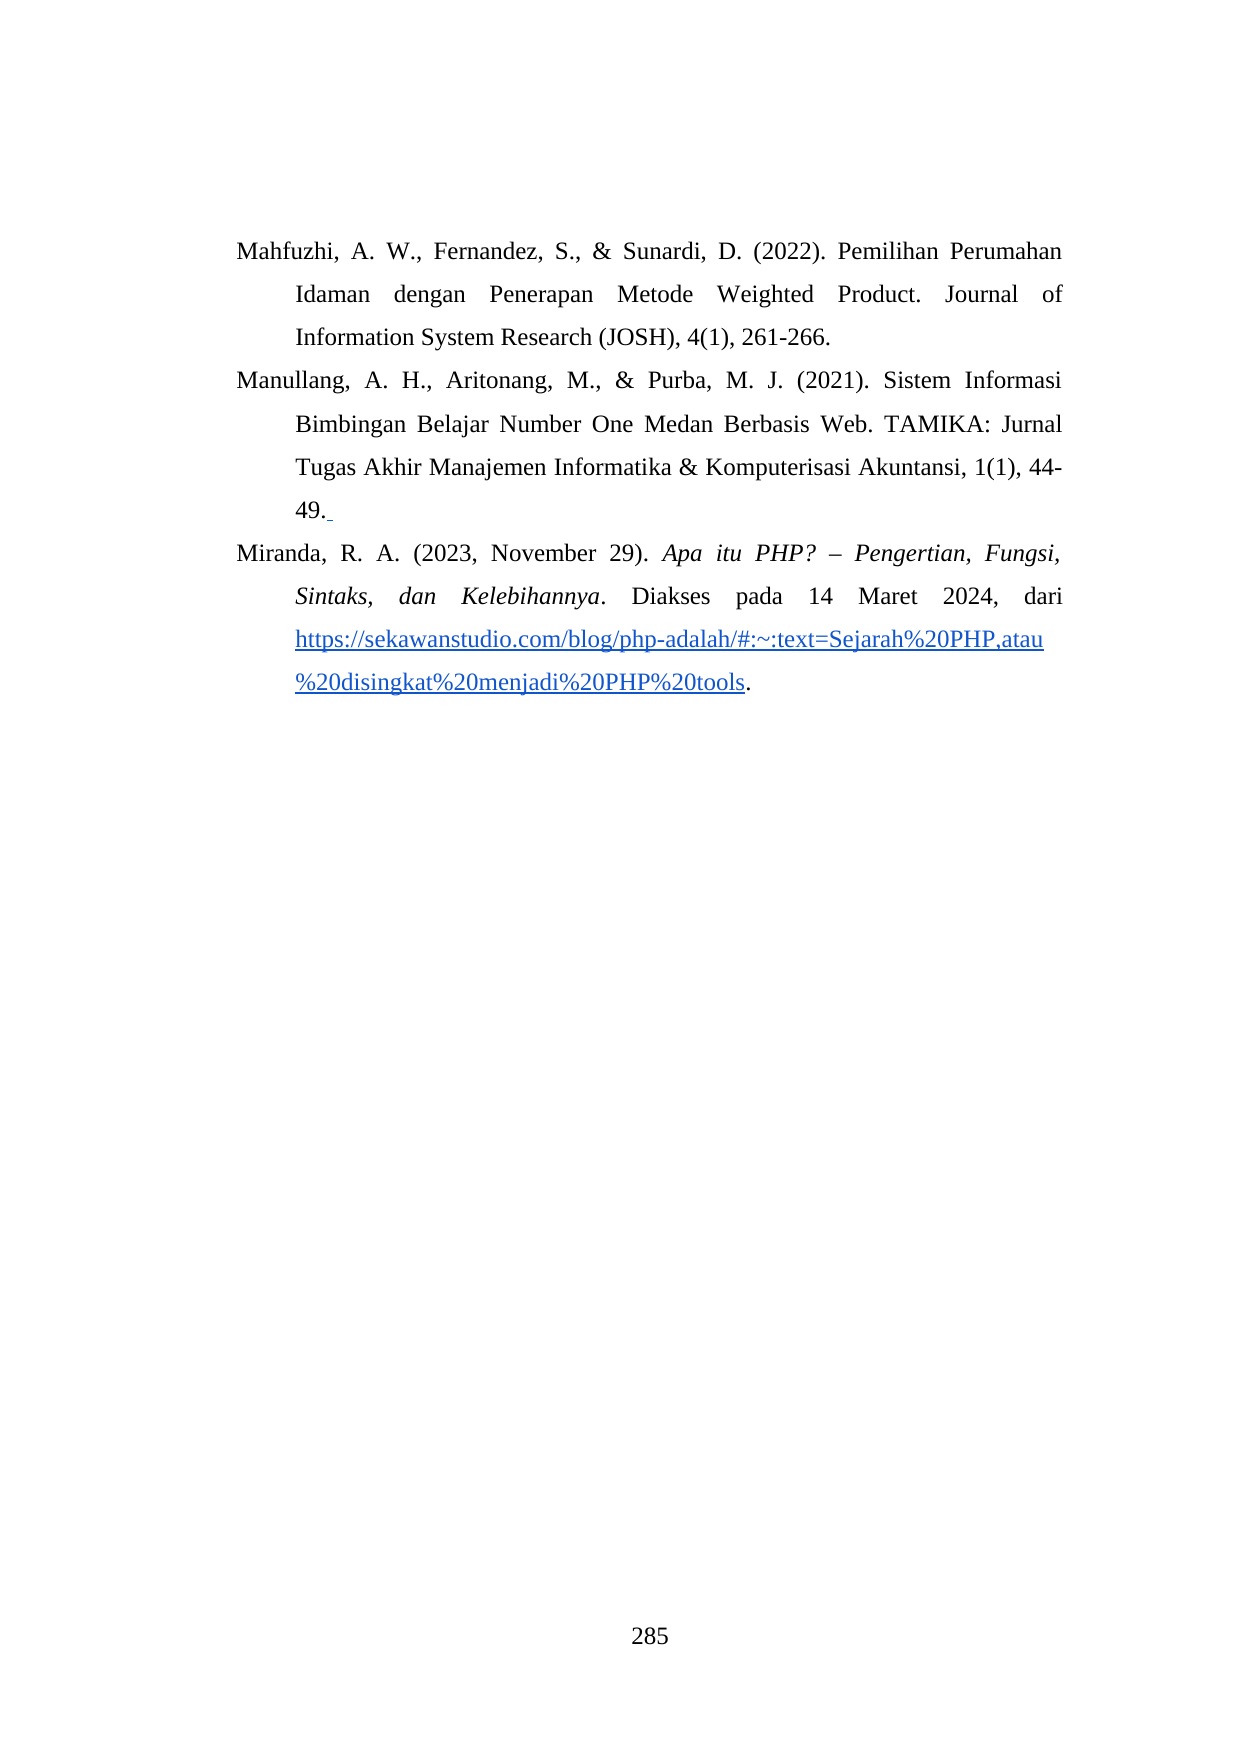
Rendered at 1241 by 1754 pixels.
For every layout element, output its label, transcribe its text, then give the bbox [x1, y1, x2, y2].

text Miranda, R. A. (2023, November 29). Apa itu PHP? – Pengertian, Fungsi, Sintaks, dan Kelebihannya. Diakses pada 14 Maret 2024, dari https://sekawanstudio.com/blog/php-adalah/#:~:text=Sejarah%20PHP,atau%20disingkat%20menjadi%20PHP%20tools. [236, 538, 1063, 696]
text Mahfuzhi, A. W., Fernandez, S., & Sunardi, D. (2022). Pemilihan Perumahan Idaman dengan Penerapan Metode Weighted Product. Journal of Information System Research (JOSH), 4(1), 261-266. [236, 236, 1063, 351]
text Manullang, A. H., Aritonang, M., & Purba, M. J. (2021). Sistem Informasi Bimbingan Belajar Number One Medan Berbasis Web. TAMIKA: Jurnal Tugas Akhir Manajemen Informatika & Komputerisasi Akuntansi, 1(1), 44-49. [236, 366, 1063, 524]
